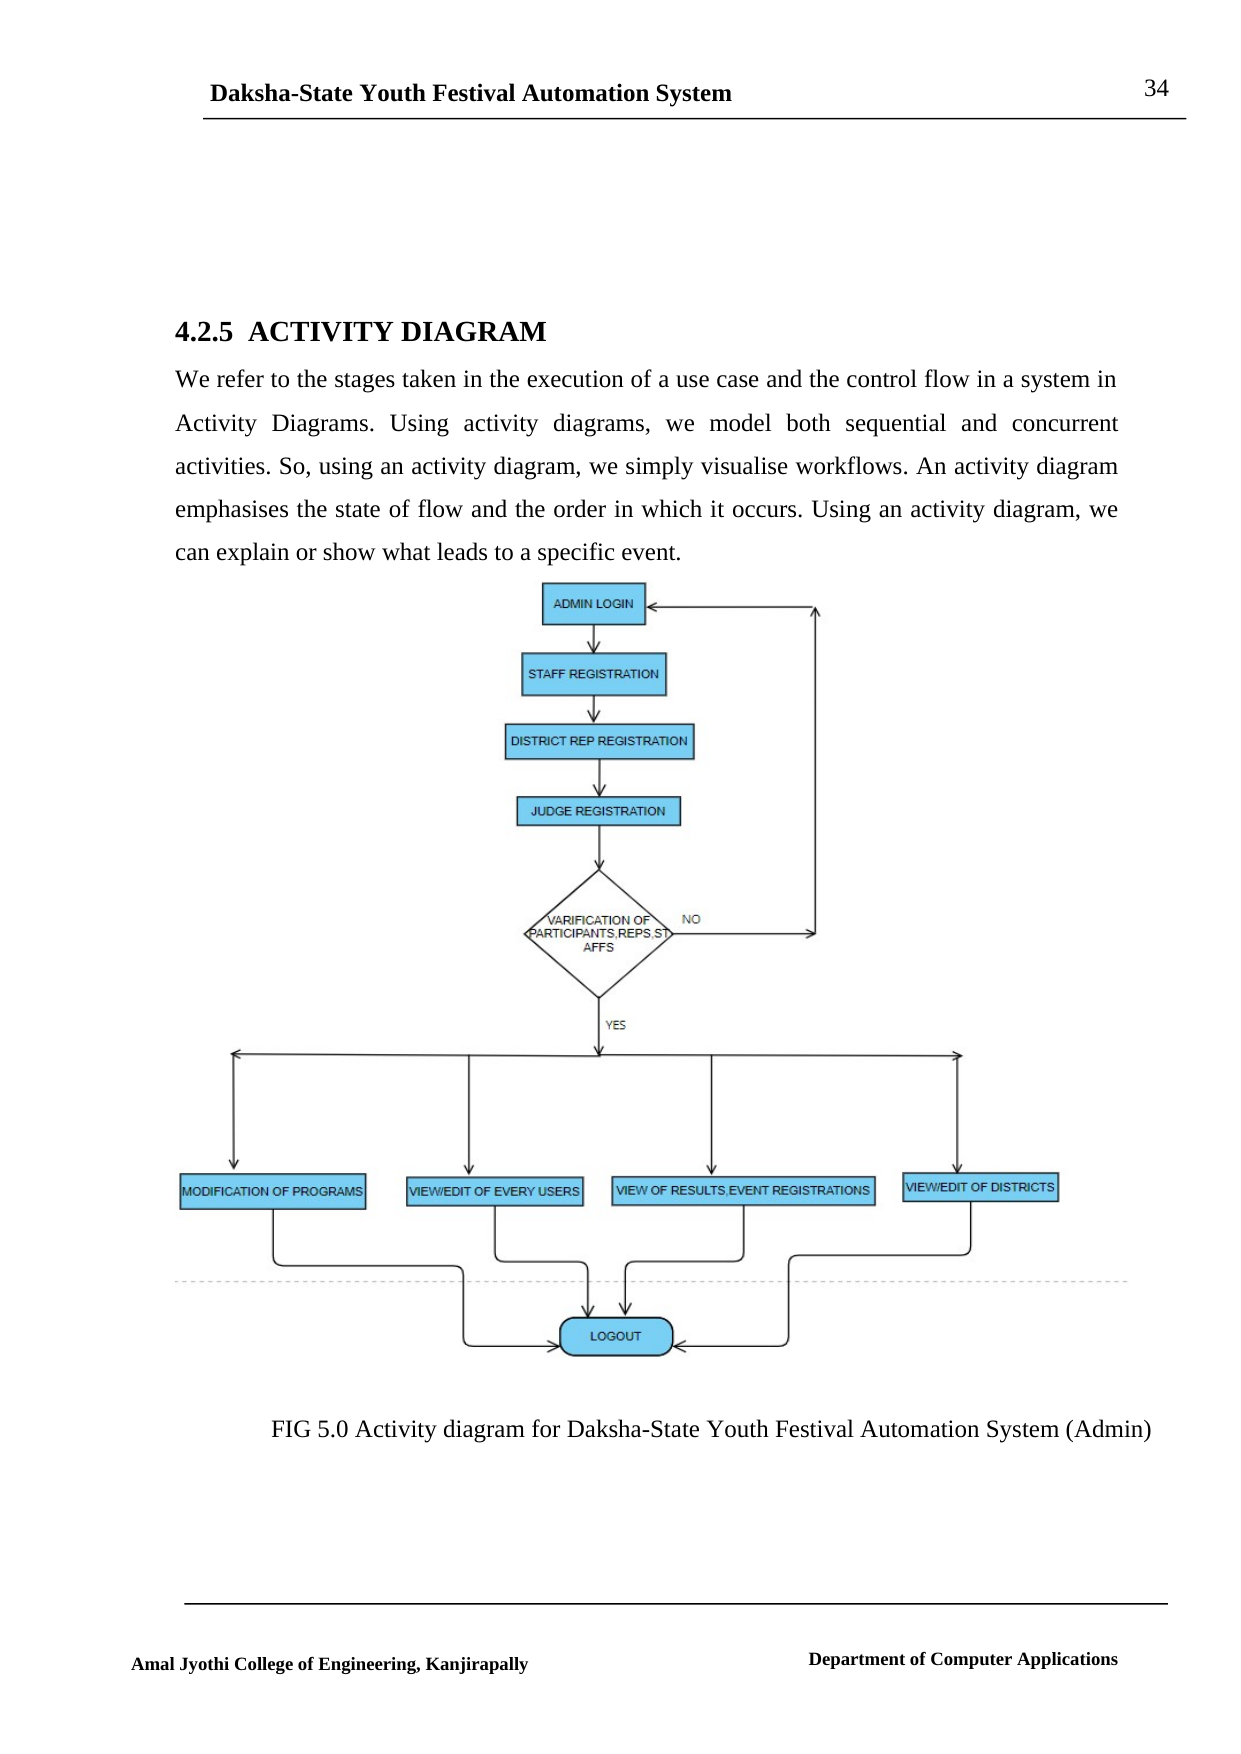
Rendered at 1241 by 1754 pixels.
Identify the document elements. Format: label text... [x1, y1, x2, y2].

text We refer to the stages taken in the execution of a use case and the control flow in a system in Activity Diagrams. Using activity diagrams, we model both sequential and concurrent activities. So, using an activity diagram, we simply visualise workflows. An activity diagram emphasises the state of flow and the order in which it occurs. Using an activity diagram, we can explain or show what leads to a specific event. [175, 364, 1119, 566]
text FIG 5.0 Activity diagram for Daksha-State Youth Festival Automation System (Admin) [177, 1417, 1180, 1443]
text 4.2.5 ACTIVITY DIAGRAM [175, 314, 1180, 348]
picture [175, 580, 1130, 1360]
